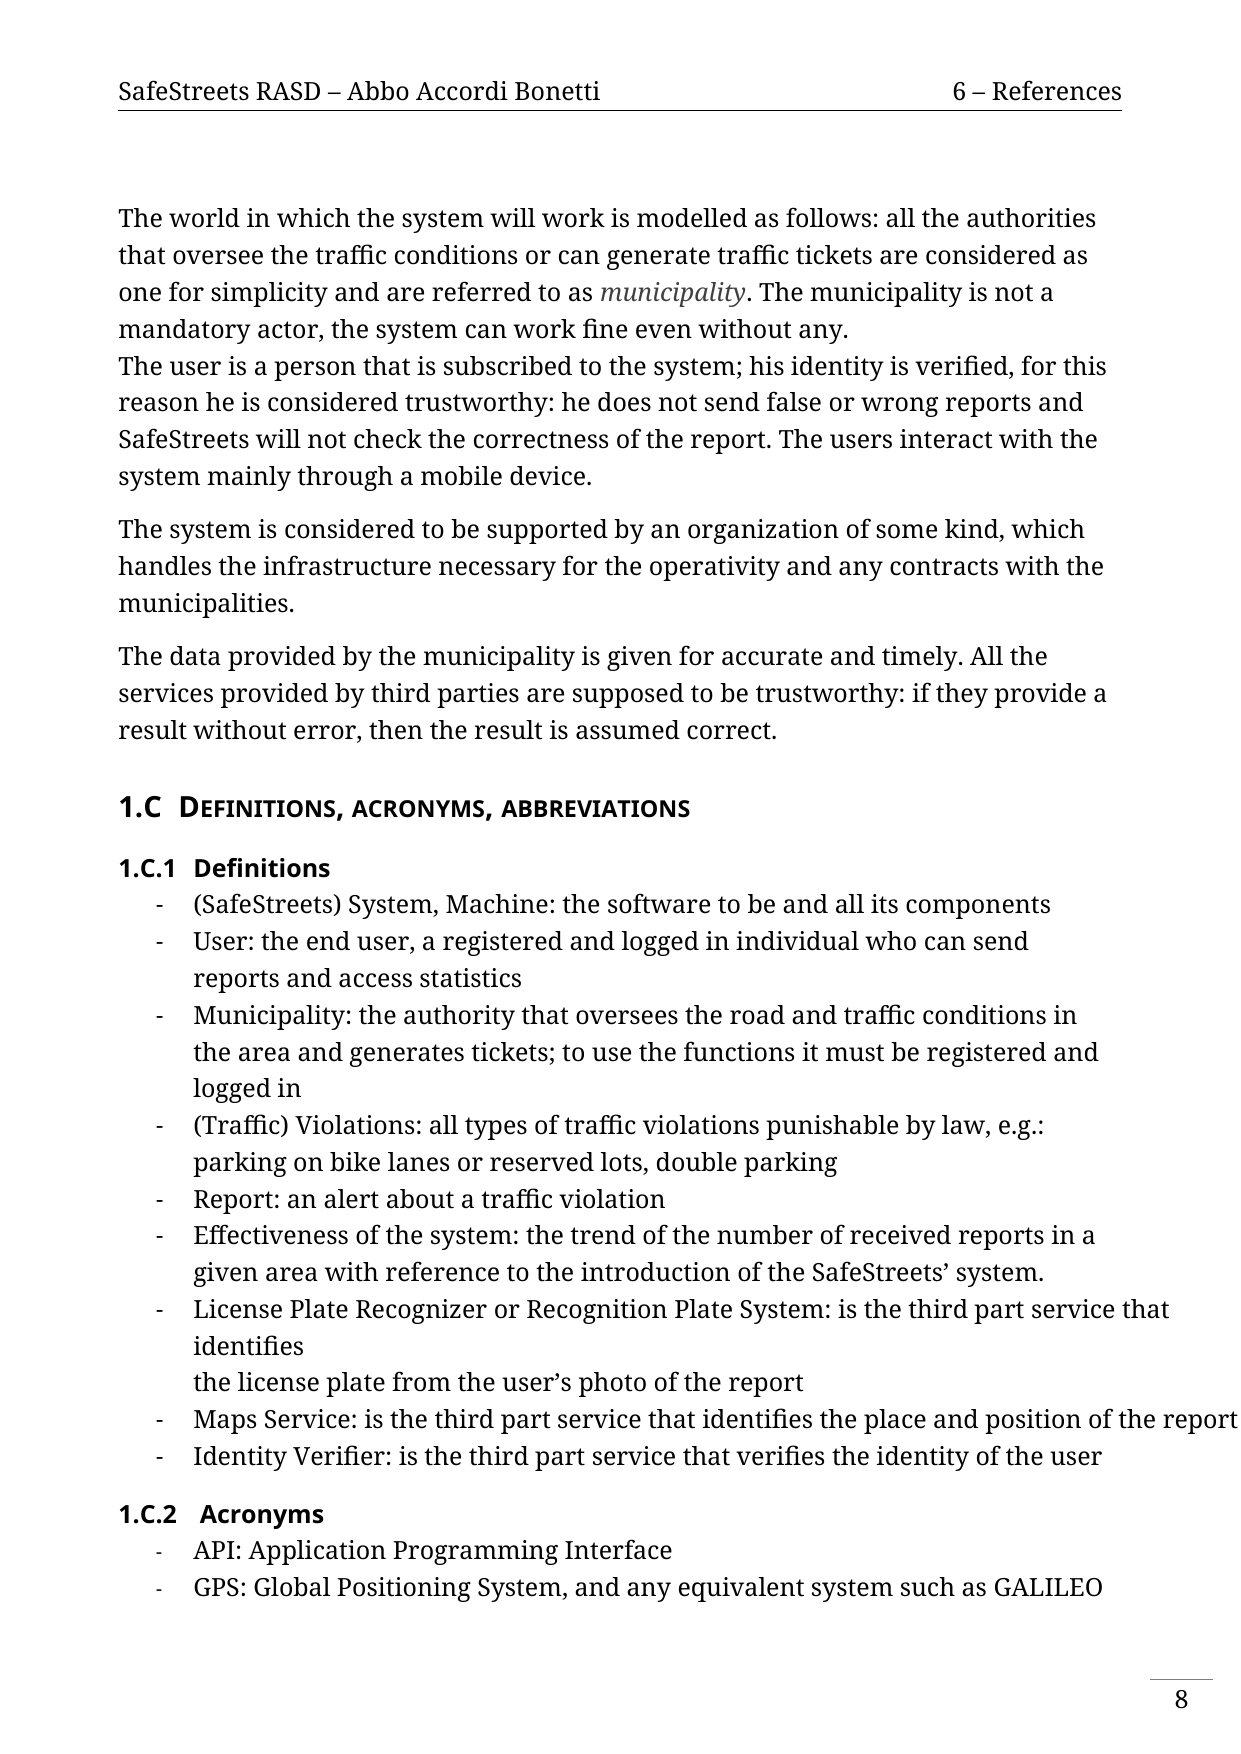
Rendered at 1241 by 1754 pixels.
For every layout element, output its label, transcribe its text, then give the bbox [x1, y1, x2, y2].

list API: Application Programming Interface [156, 1533, 1122, 1567]
list Identity Verifier: is the third part service that verifies the identity of the user [156, 1439, 1240, 1473]
list License Plate Recognizer or Recognition Plate System: is the third part service that identifies the license plate from the user’s photo of the report [156, 1292, 1240, 1399]
list (SafeStreets) System, Machine: the software to be and all its components [156, 887, 1122, 921]
list User: the end user, a registered and logged in individual who can send reports and access statistics [156, 924, 1122, 995]
text The data provided by the municipality is given for accurate and timely. All the services provided by third parties are supposed to be trustworthy: if they provide a result without error, then the result is assumed correct. [118, 639, 1122, 746]
list Effectiveness of the system: the trend of the number of received reports in a given area with reference to the introduction of the SafeStreets’ system. [156, 1218, 1122, 1289]
text The system is considered to be supported by an organization of some kind, which handles the infrastructure necessary for the operativity and any contracts with the municipalities. [118, 512, 1122, 619]
list GPS: Global Positioning System, and any equivalent system such as GALILEO [156, 1570, 1122, 1604]
list Maps Service: is the third part service that identifies the place and position of the report [156, 1402, 1240, 1436]
text The world in which the system will work is modelled as follows: all the authorities that oversee the traffic conditions or can generate traffic tickets are considered as one for simplicity and are referred to as municipality. The municipality is not a mandatory actor, the system can work fine even without any. The user is a person that is subscribed to the system; his identity is verified, for this reason he is considered trustworthy: he does not send false or wrong reports and SafeStreets will not check the correctness of the report. The users interact with the system mainly through a mobile device. [118, 201, 1122, 492]
subtitle Definitions, acronyms, abbreviations [118, 787, 1122, 826]
list Report: an alert about a traffic violation [156, 1181, 1122, 1215]
subtitle Definitions [118, 850, 1122, 884]
subtitle Acronyms [118, 1496, 1122, 1530]
list (Traffic) Violations: all types of traffic violations punishable by law, e.g.: parking on bike lanes or reserved lots, double parking [156, 1108, 1122, 1178]
list Municipality: the authority that oversees the road and traffic conditions in the area and generates tickets; to use the functions it must be registered and logged in [156, 997, 1122, 1105]
